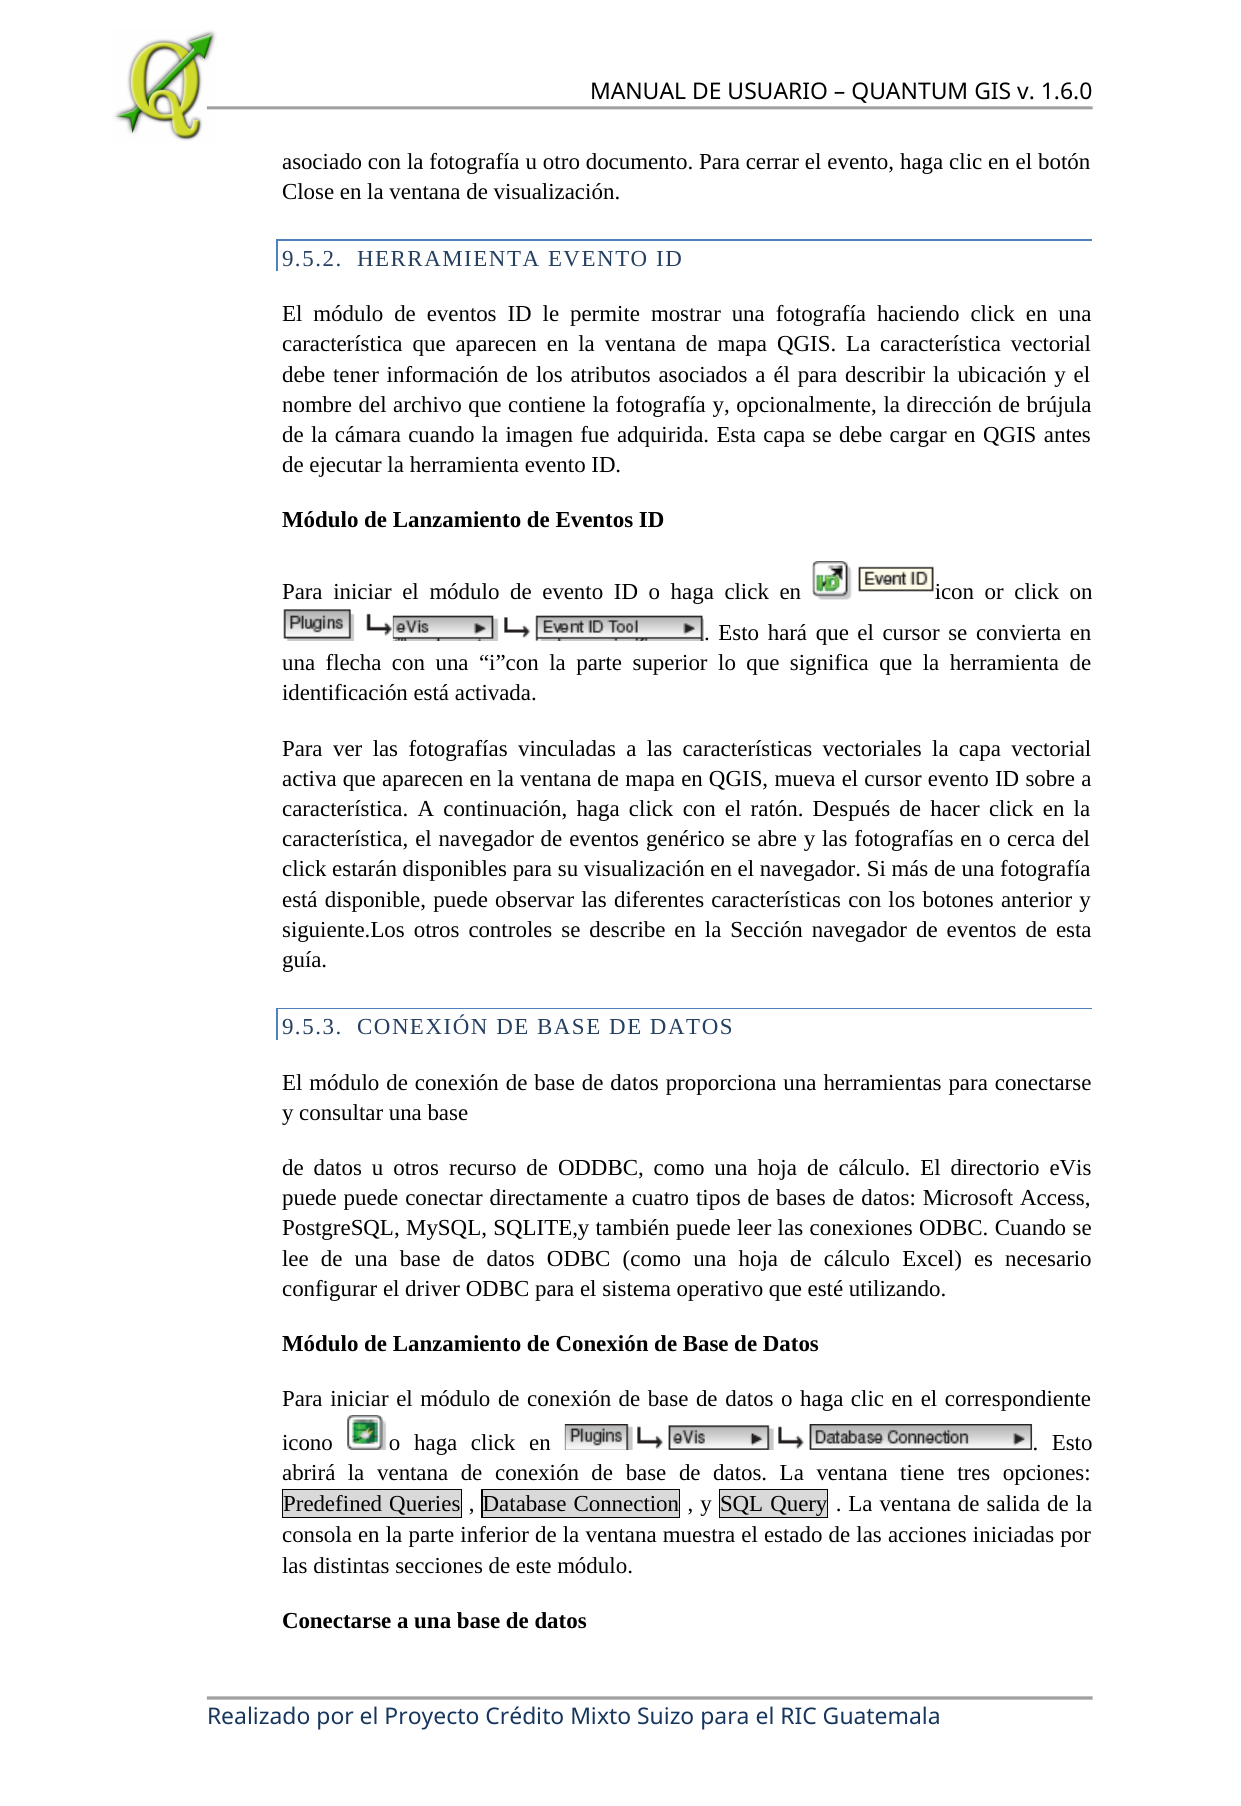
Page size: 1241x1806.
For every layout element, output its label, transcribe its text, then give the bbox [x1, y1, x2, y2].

text El módulo de eventos ID le permite mostrar una fotografía haciendo click en una característica que aparecen en la ventana de mapa QGIS. La característica vectorial debe tener información de los atributos asociados a él para describir la ubicación y el nombre del archivo que contiene la fotografía y, opcionalmente, la dirección de brújula de la cámara cuando la imagen fue adquirida. Esta capa se debe cargar en QGIS antes de ejecutar la herramienta evento ID. [282, 300, 1092, 478]
text Módulo de Lanzamiento de Eventos ID [282, 507, 1092, 533]
text El módulo de conexión de base de datos proporciona una herramientas para conectarse y consultar una base [282, 1068, 1092, 1125]
text Conectarse a una base de datos [282, 1607, 1092, 1633]
text Módulo de Lanzamiento de Conexión de Base de Datos [282, 1330, 1092, 1356]
text Para iniciar el módulo de conexión de base de datos o haga clic en el correspondiente icono o haga click en . Esto abrirá la ventana de conexión de base de datos. La ventana tiene tres opciones: Predefined Queries , Database Connection , y SQL Query . La ventana de salida de la consola en la parte inferior de la ventana muestra el estado de las acciones iniciadas por las distintas secciones de este módulo. [282, 1385, 1092, 1578]
text de datos u otros recurso de ODDBC, como una hoja de cálculo. El directorio eVis puede puede conectar directamente a cuatro tipos de bases de datos: Microsoft Access, PostgreSQL, MySQL, SQLITE,y también puede leer las conexiones ODBC. Cuando se lee de una base de datos ODBC (como una hoja de cálculo Excel) es necesario configurar el driver ODBC para el sistema operativo que esté utilizando. [282, 1154, 1092, 1301]
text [282, 148, 1092, 204]
text Para iniciar el módulo de evento ID o haga click en icon or click on . Esto hará que el cursor se convierta en una flecha con una “i”con la parte superior lo que significa que la herramienta de identificación está activada. [282, 562, 1092, 706]
text Para ver las fotografías vinculadas a las características vectoriales la capa vectorial activa que aparecen en la ventana de mapa en QGIS, mueva el cursor evento ID sobre a característica. A continuación, haga click con el ratón. Después de hacer click en la característica, el navegador de eventos genérico se abre y las fotografías en o cerca del click estarán disponibles para su visualización en el navegador. Si más de una fotografía está disponible, puede observar las diferentes características con los botones anterior y siguiente.Los otros controles se describe en la Sección navegador de eventos de esta guía. [282, 735, 1092, 972]
picture [111, 28, 218, 142]
subtitle Herramienta evento ID [278, 241, 1092, 271]
subtitle Conexión de Base de Datos [278, 1009, 1092, 1040]
